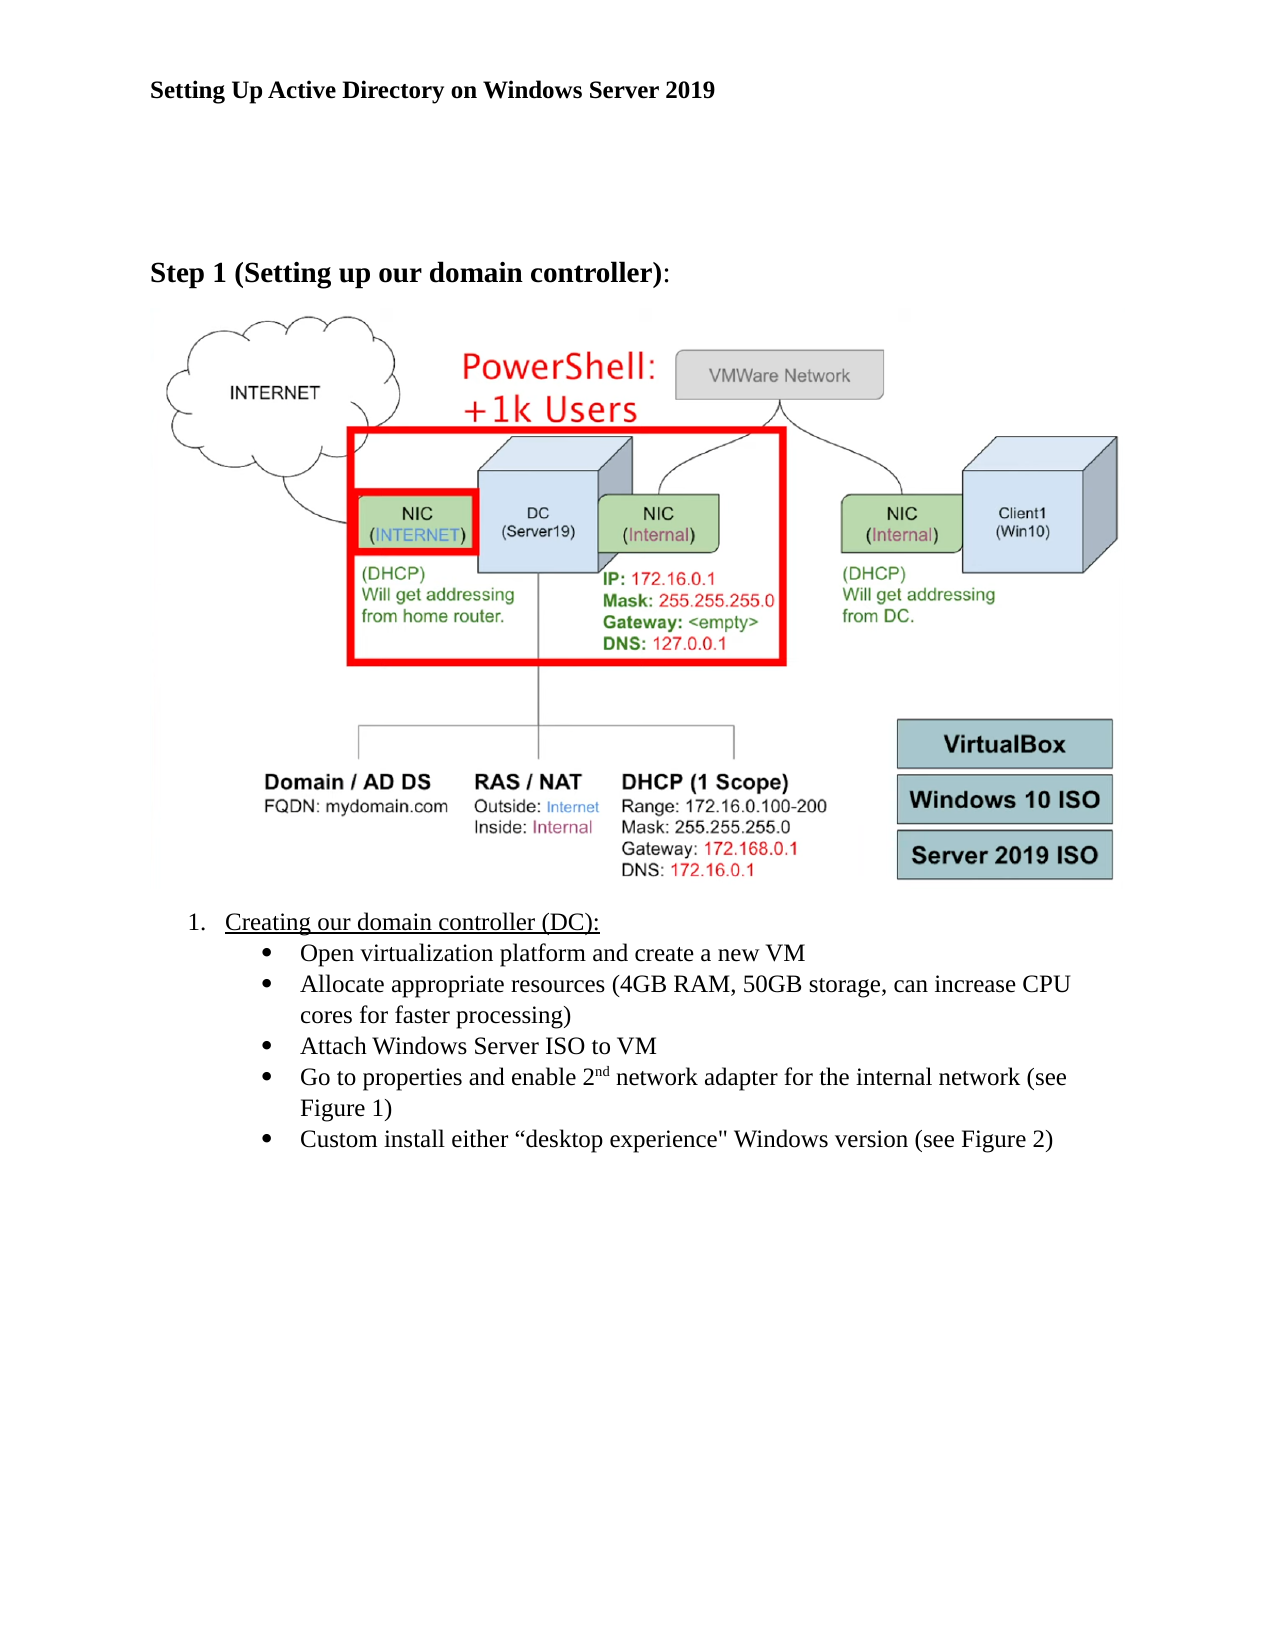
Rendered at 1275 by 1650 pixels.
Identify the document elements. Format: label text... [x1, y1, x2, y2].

list Attach Windows Server ISO to VM [262, 1031, 1125, 1060]
list Go to properties and enable 2nd network adapter for the internal network (see Figure 1) [262, 1062, 1125, 1122]
list Open virtualization platform and create a new VM [262, 938, 1125, 967]
list Creating our domain controller (DC): [187, 907, 1125, 936]
list Custom install either “desktop experience" Windows version (see Figure 2) [262, 1124, 1125, 1153]
picture [150, 308, 1125, 889]
list Allocate appropriate resources (4GB RAM, 50GB storage, can increase CPU cores for faster processing) [262, 969, 1125, 1029]
text Step 1 (Setting up our domain controller): [150, 256, 1125, 289]
